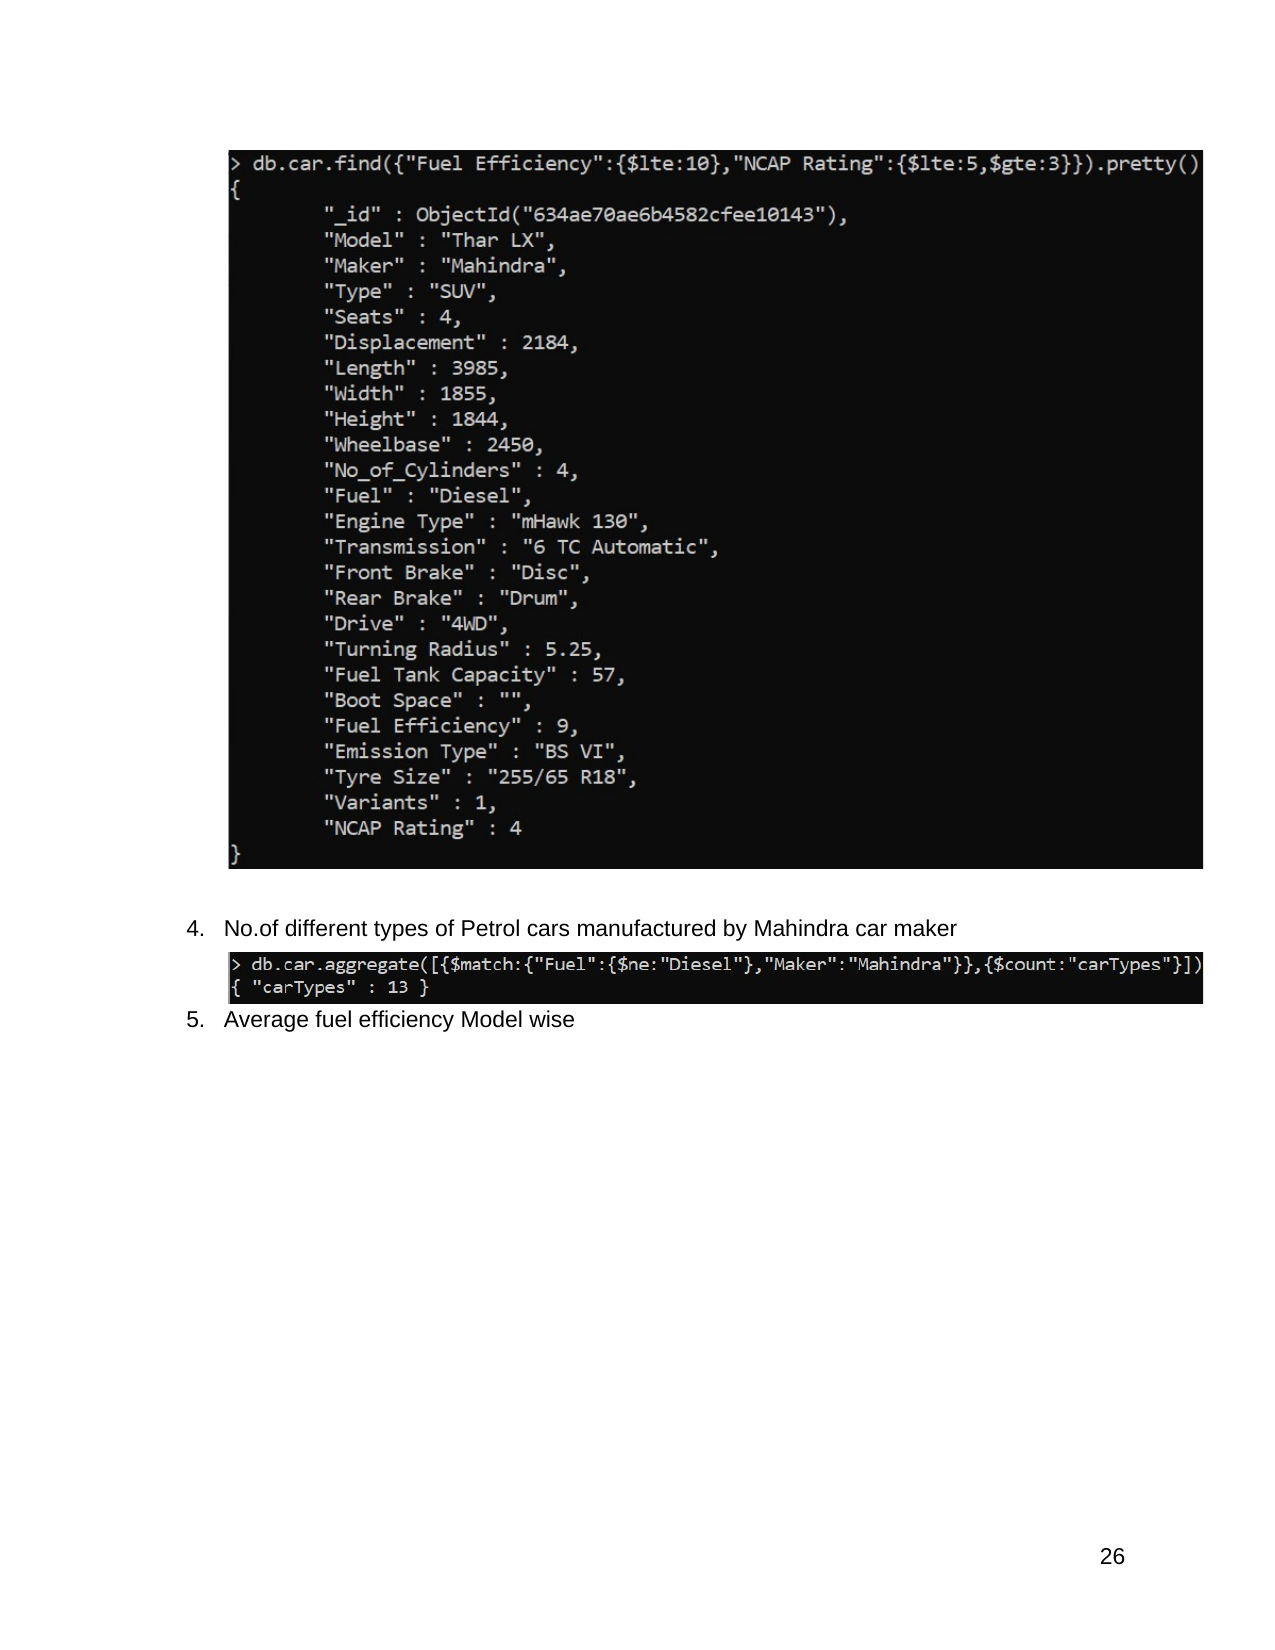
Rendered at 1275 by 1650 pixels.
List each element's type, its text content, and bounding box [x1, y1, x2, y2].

list Average fuel efficiency Model wise [186, 1006, 1124, 1032]
picture [228, 952, 1204, 1004]
list No.of different types of Petrol cars manufactured by Mahindra car maker [186, 915, 1124, 941]
picture [228, 150, 1204, 869]
